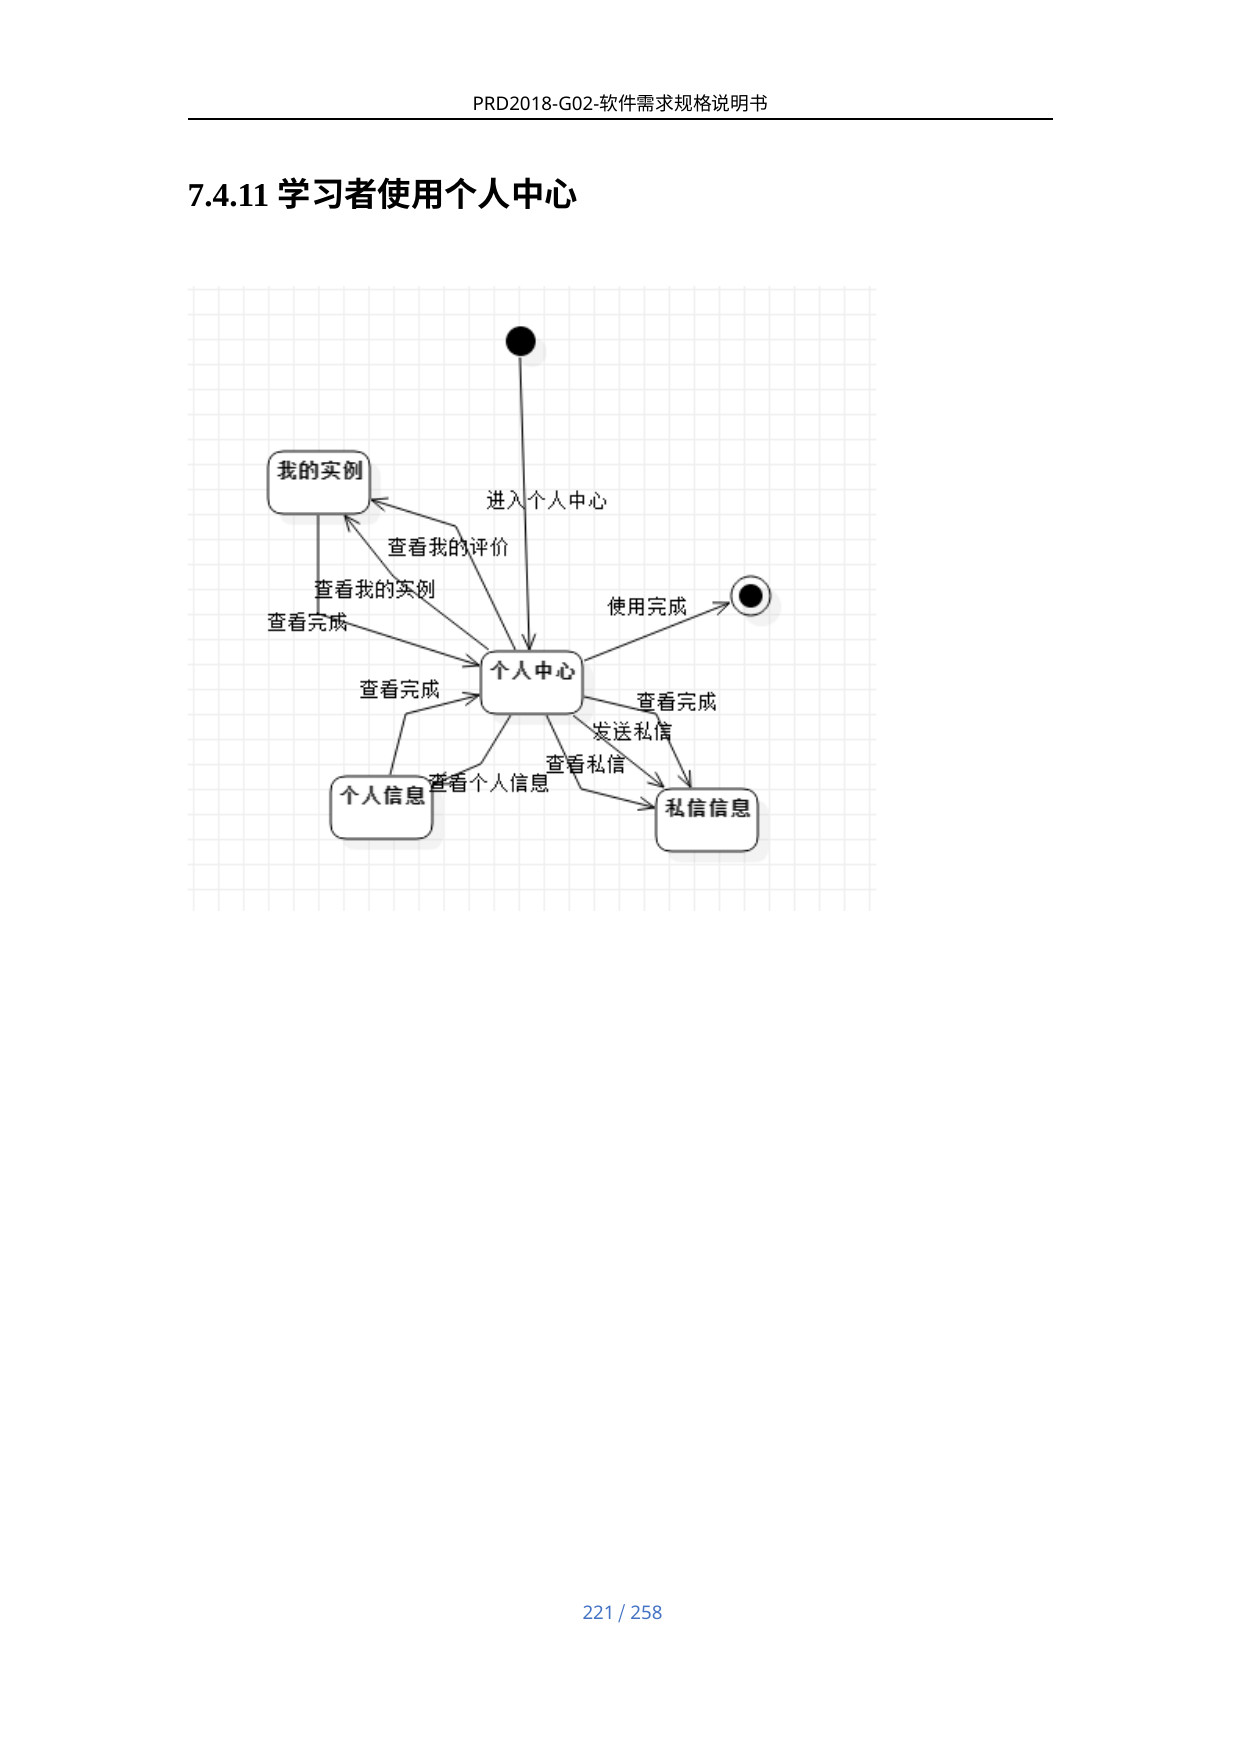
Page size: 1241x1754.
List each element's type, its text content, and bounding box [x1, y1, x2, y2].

subtitle 7.4.11 学习者使用个人中心 [187, 159, 1053, 224]
picture [187, 286, 877, 911]
